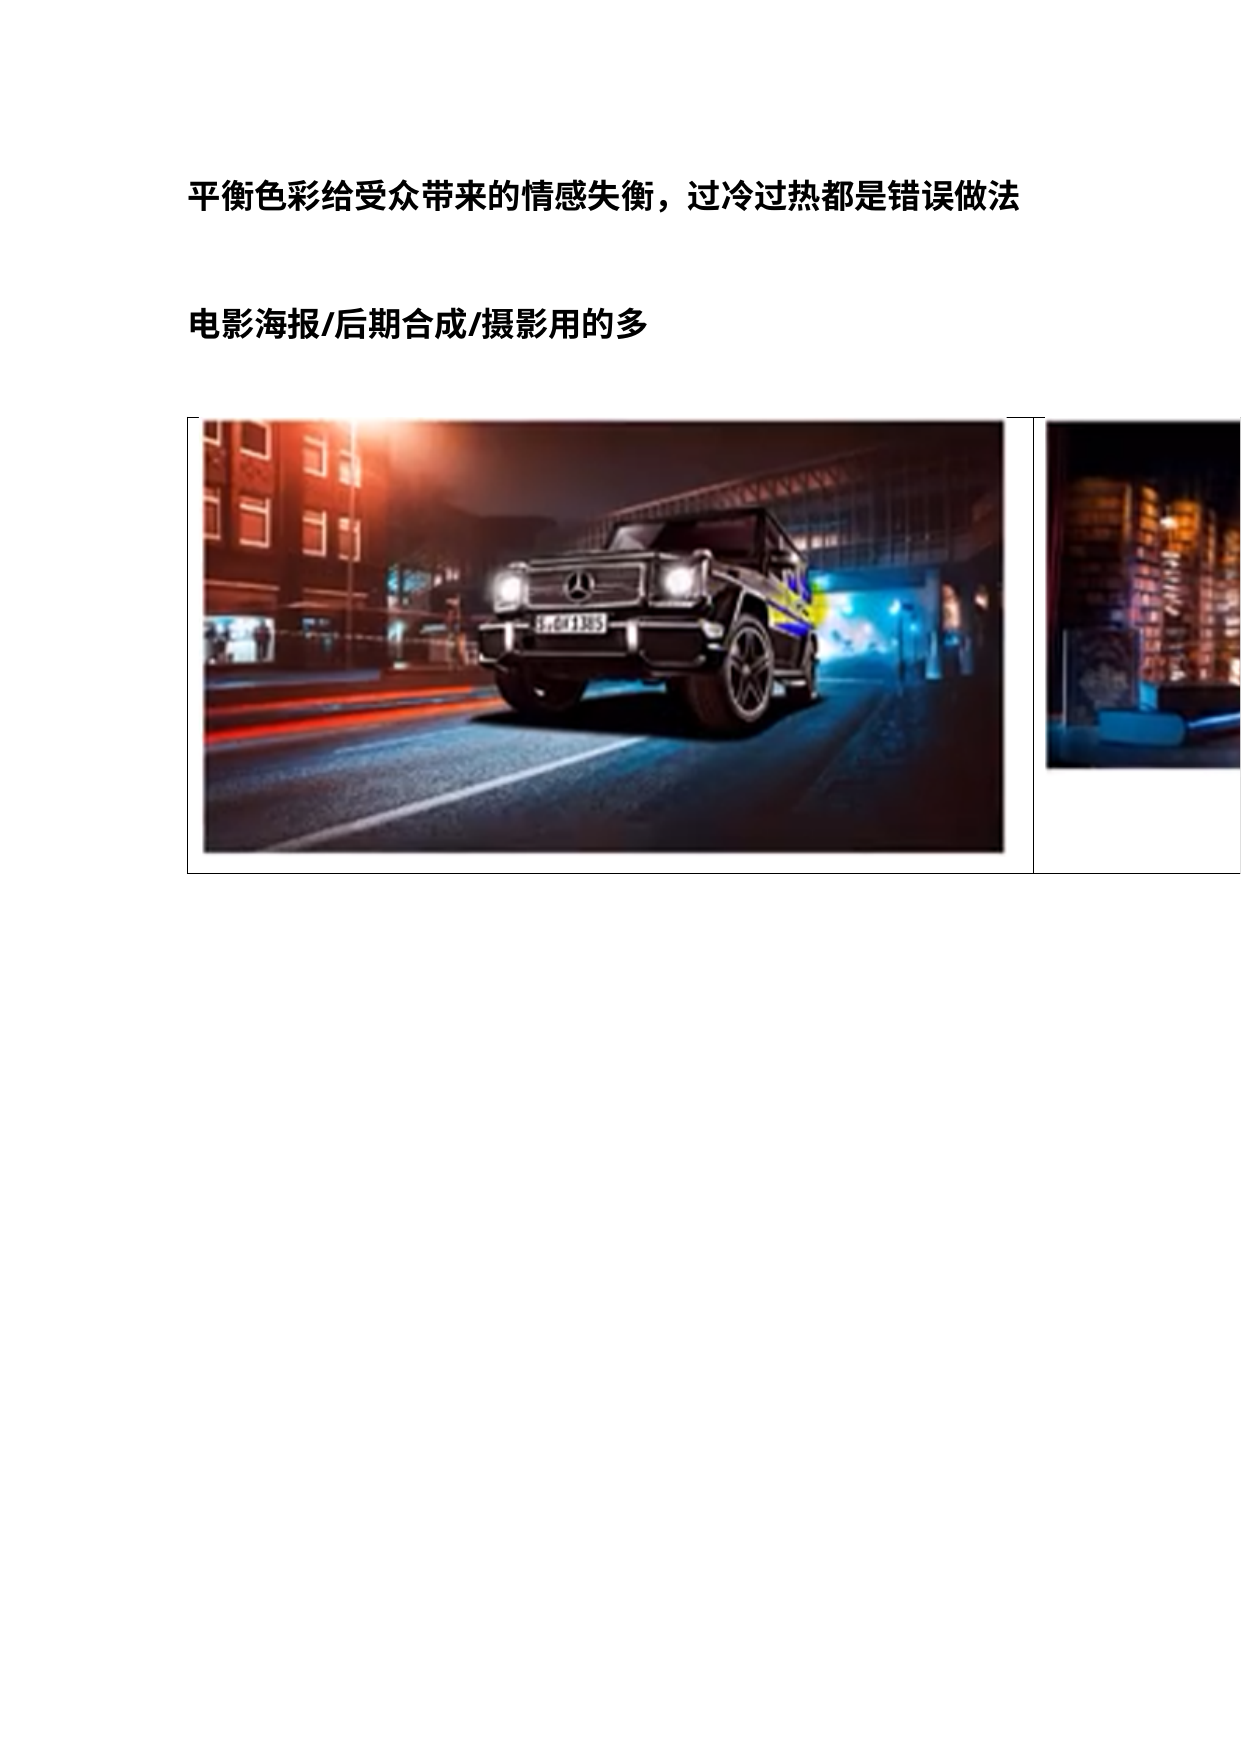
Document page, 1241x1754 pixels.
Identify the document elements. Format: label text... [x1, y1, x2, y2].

table_header [1034, 418, 1240, 873]
picture [1045, 417, 1241, 777]
subtitle 平衡色彩给受众带来的情感失衡，过冷过热都是错误做法 [187, 162, 1053, 227]
table_header [188, 418, 1033, 873]
subtitle 电影海报/后期合成/摄影用的多 [187, 289, 1053, 354]
picture [198, 417, 1007, 857]
